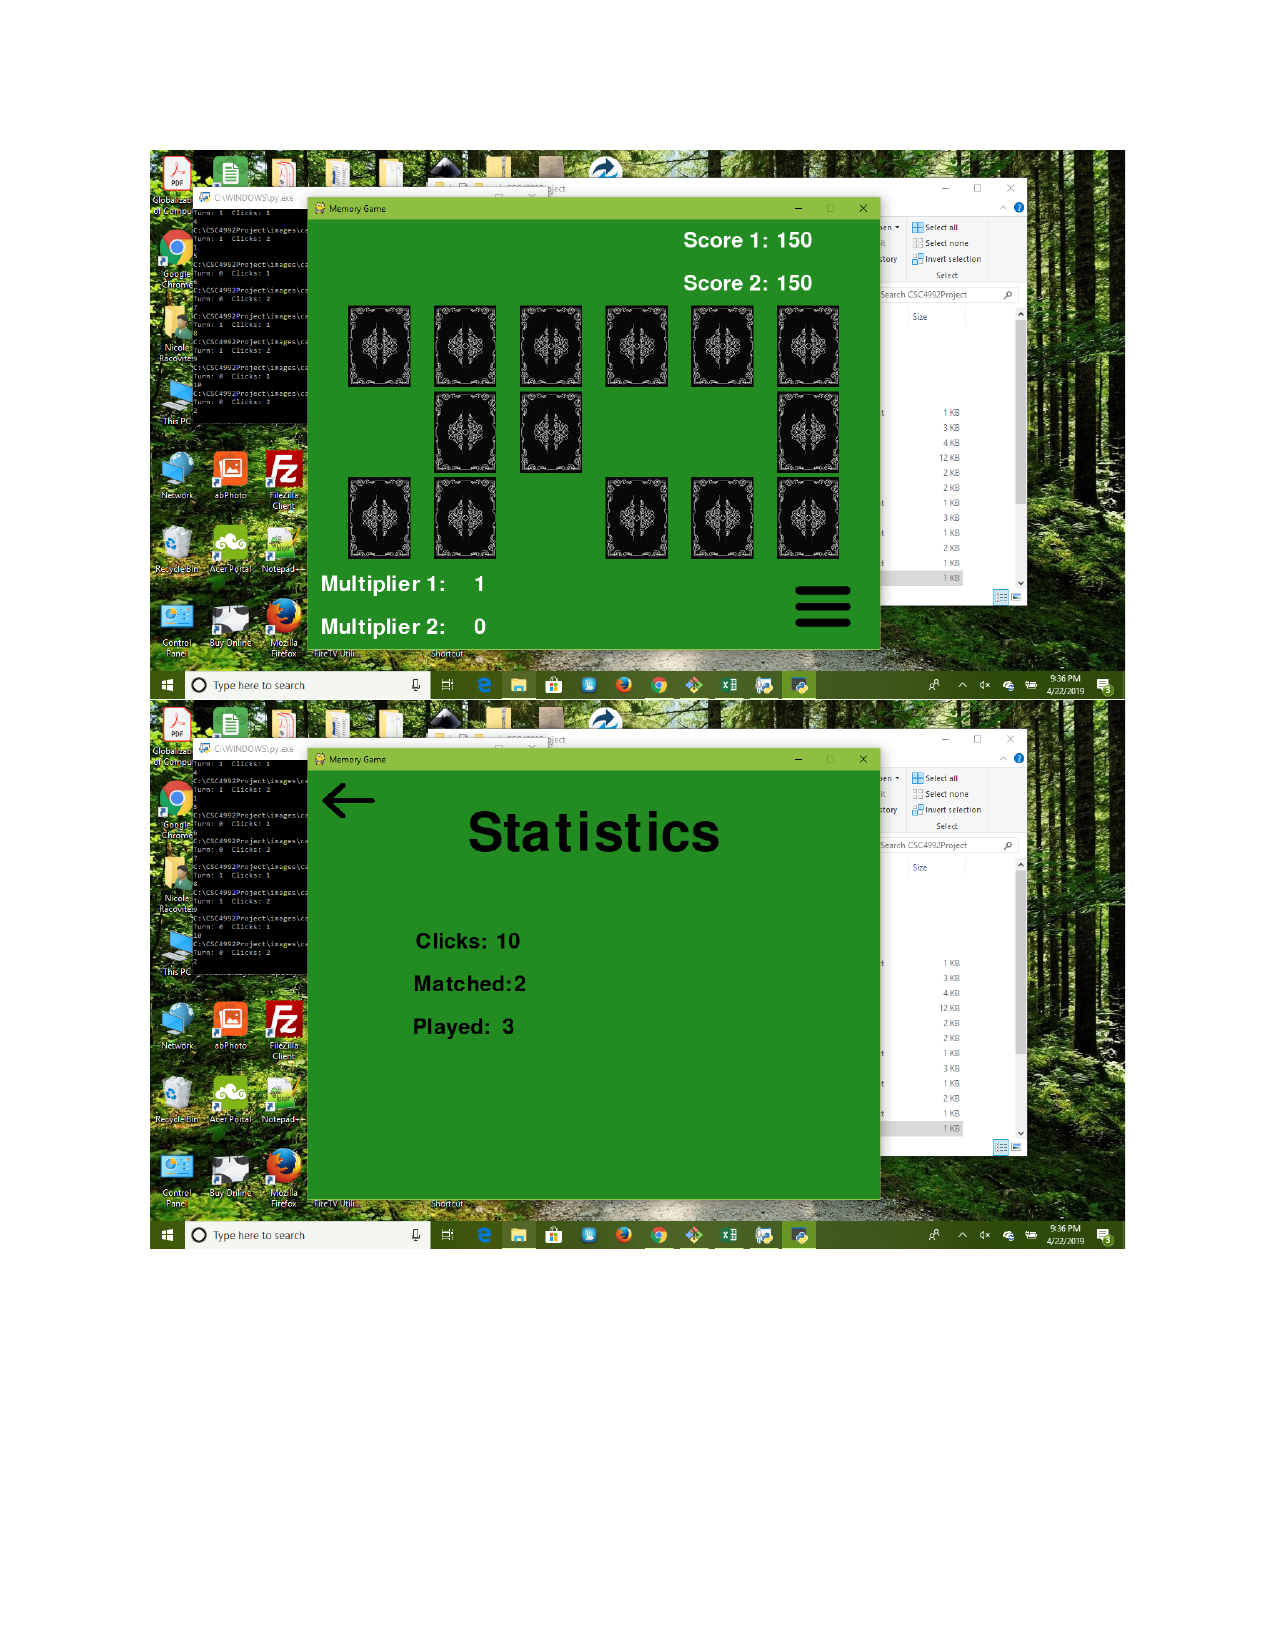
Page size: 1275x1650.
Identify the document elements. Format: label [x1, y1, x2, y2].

picture [150, 150, 1125, 699]
picture [150, 700, 1125, 1249]
